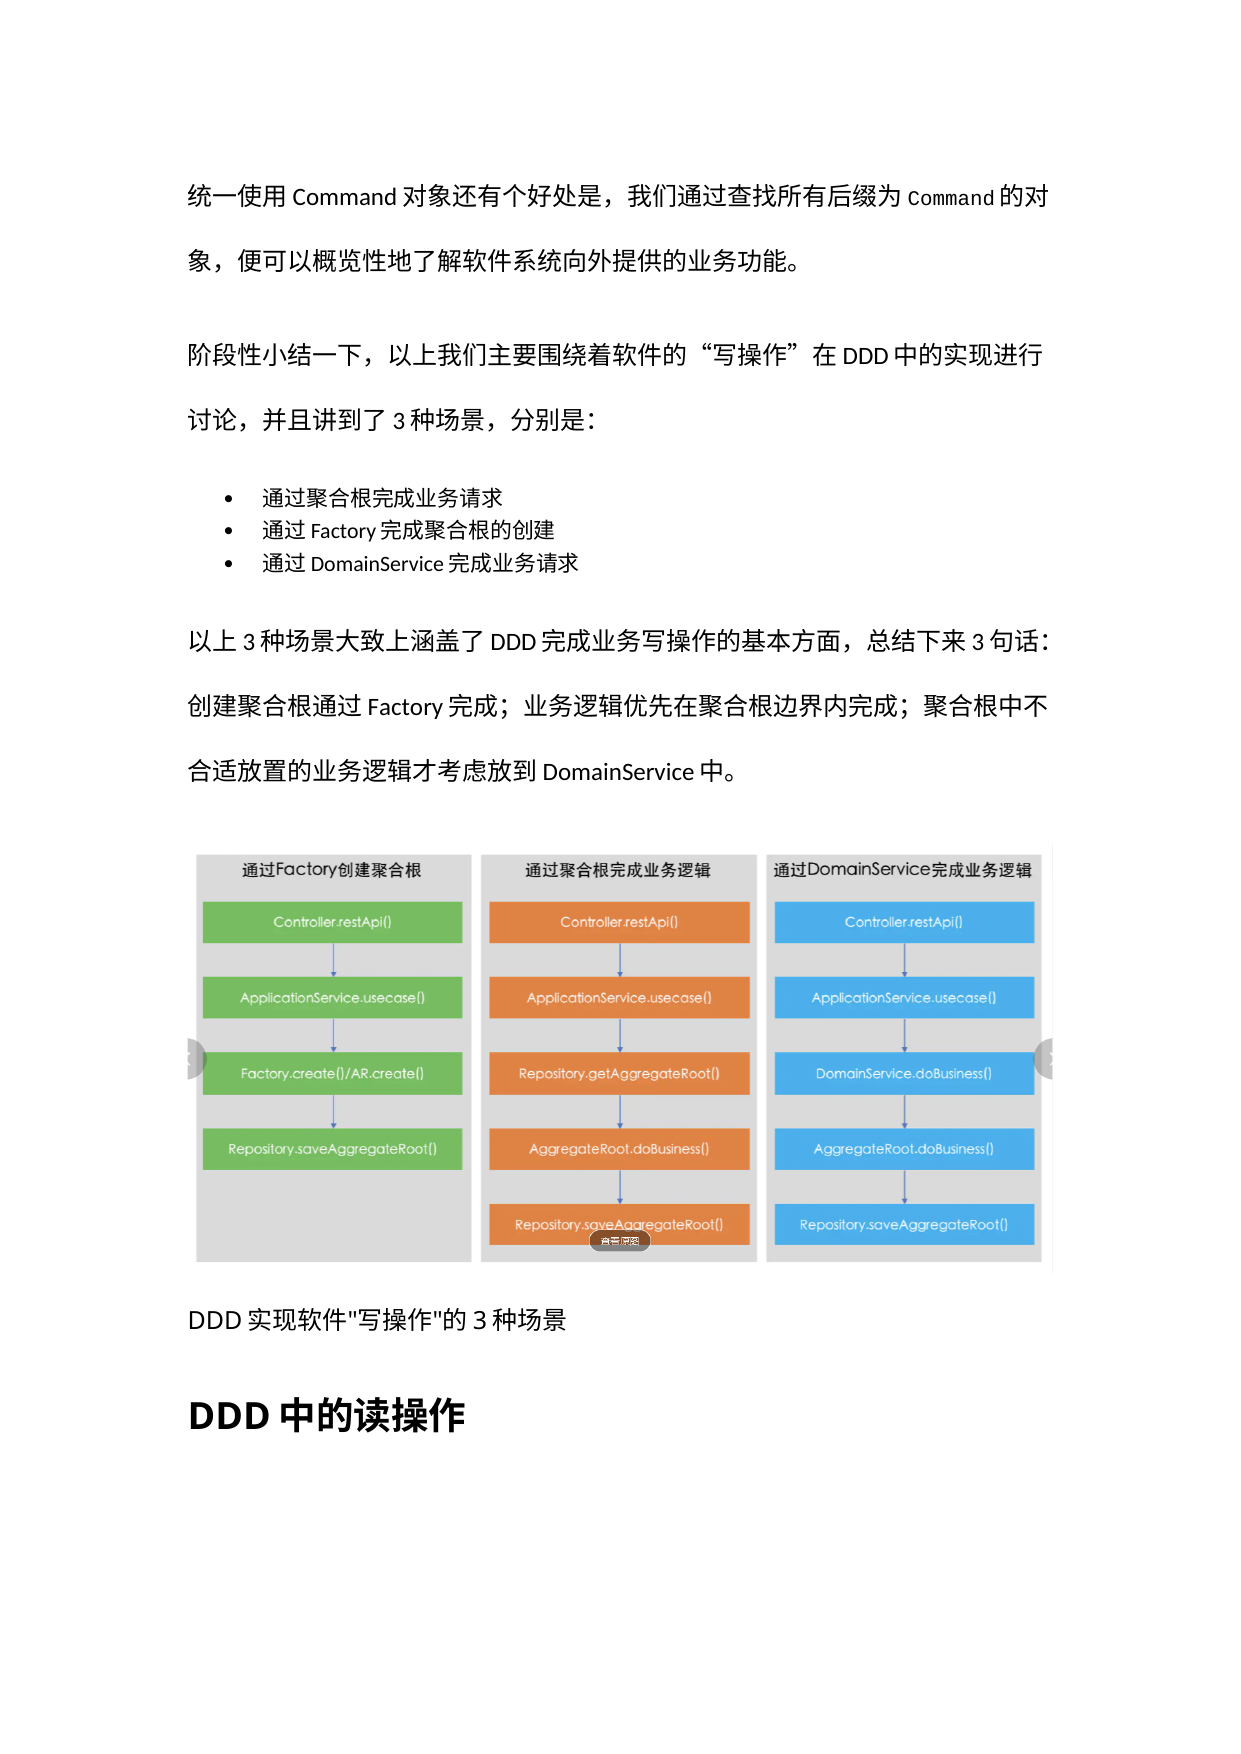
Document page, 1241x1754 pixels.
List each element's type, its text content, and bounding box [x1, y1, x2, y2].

text 阶段性小结一下，以上我们主要围绕着软件的“写操作”在DDD中的实现进行讨论，并且讲到了3种场景，分别是： [187, 321, 1053, 451]
list 通过Factory完成聚合根的创建 [225, 513, 1053, 545]
text DDD实现软件"写操作"的3种场景 [187, 1286, 1053, 1351]
list 通过DomainService完成业务请求 [225, 545, 1053, 578]
text 以上3种场景大致上涵盖了DDD完成业务写操作的基本方面，总结下来3句话：创建聚合根通过Factory完成；业务逻辑优先在聚合根边界内完成；聚合根中不合适放置的业务逻辑才考虑放到DomainService中。 [187, 607, 1053, 802]
subtitle DDD中的读操作 [187, 1380, 1053, 1445]
text 统一使用Command对象还有个好处是，我们通过查找所有后缀为Command的对象，便可以概览性地了解软件系统向外提供的业务功能。 [187, 162, 1053, 292]
picture [187, 843, 1053, 1274]
list 通过聚合根完成业务请求 [225, 480, 1053, 513]
